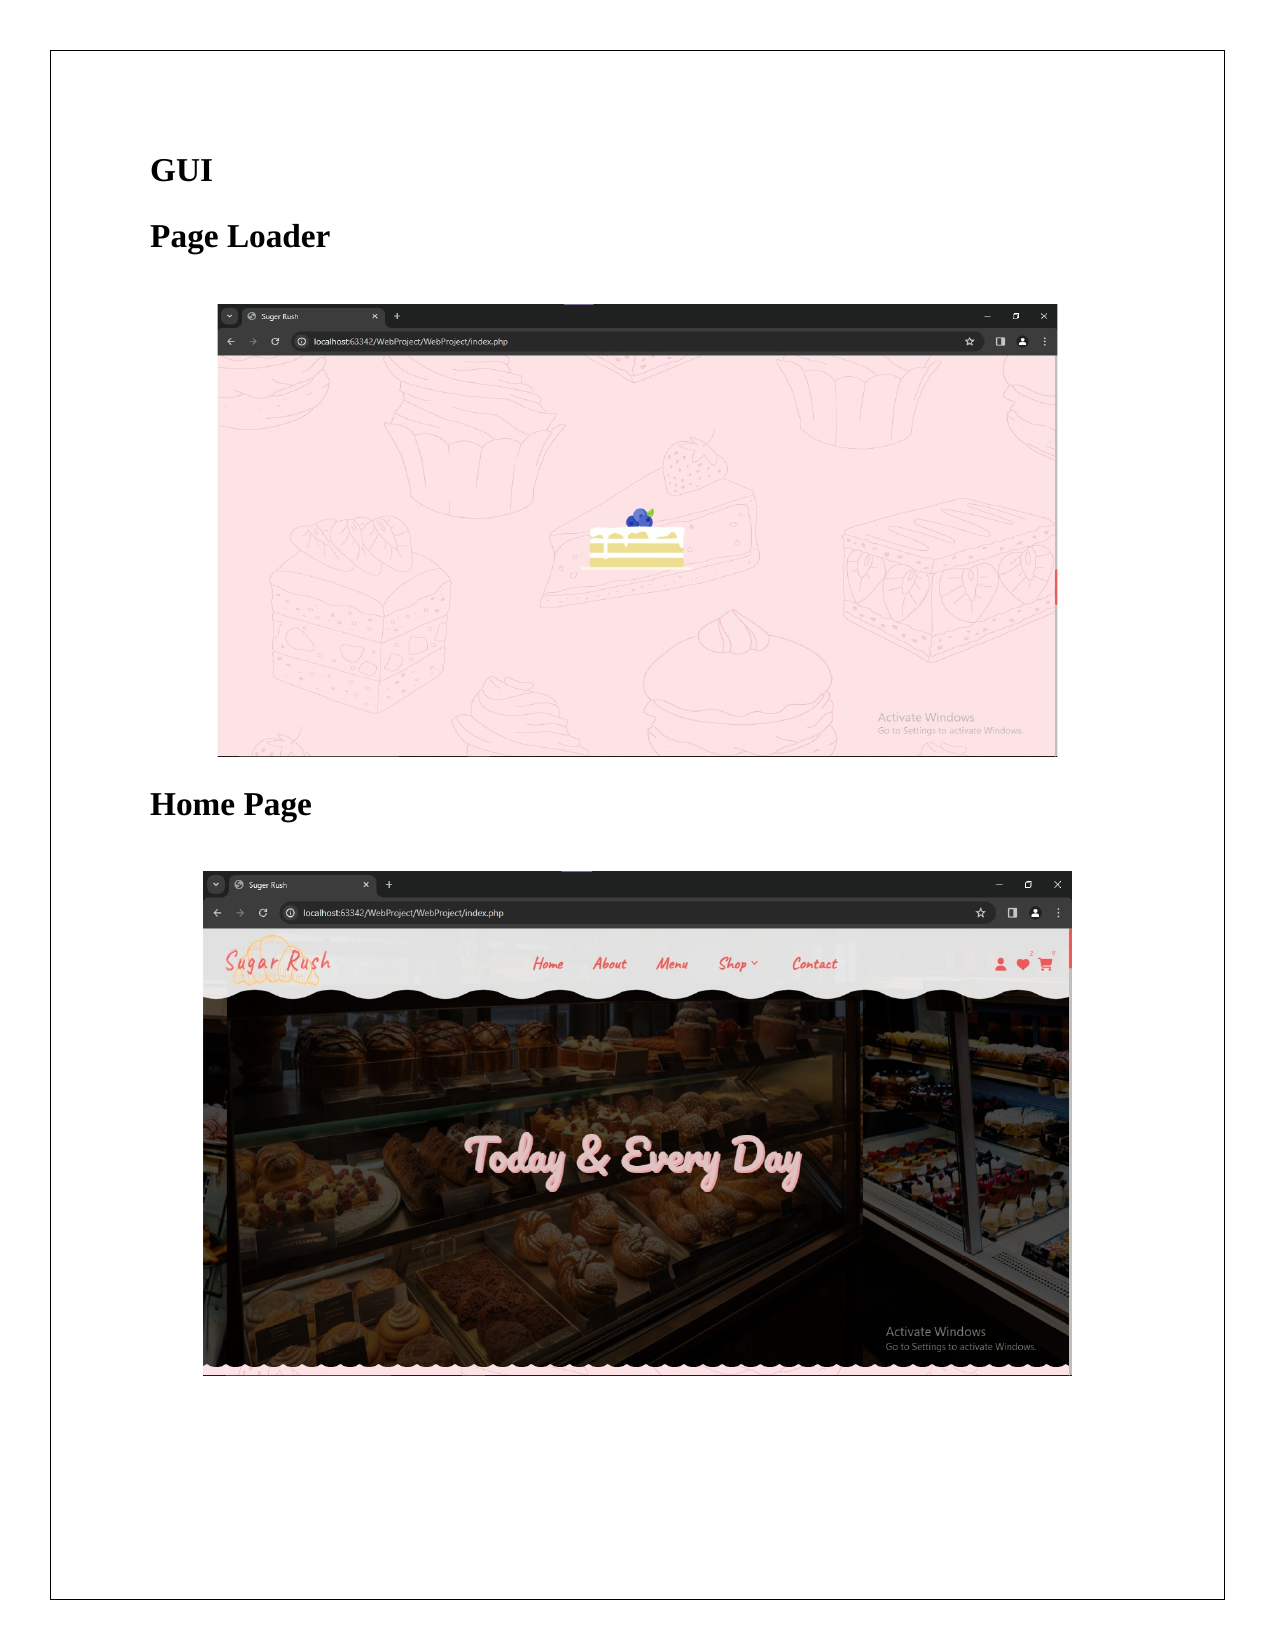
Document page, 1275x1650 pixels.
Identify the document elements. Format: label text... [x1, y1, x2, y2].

picture [203, 871, 1072, 1376]
subtitle Page Loader [150, 216, 1125, 255]
subtitle GUI [150, 150, 1125, 188]
subtitle Home Page [150, 784, 1125, 822]
picture [217, 304, 1058, 757]
